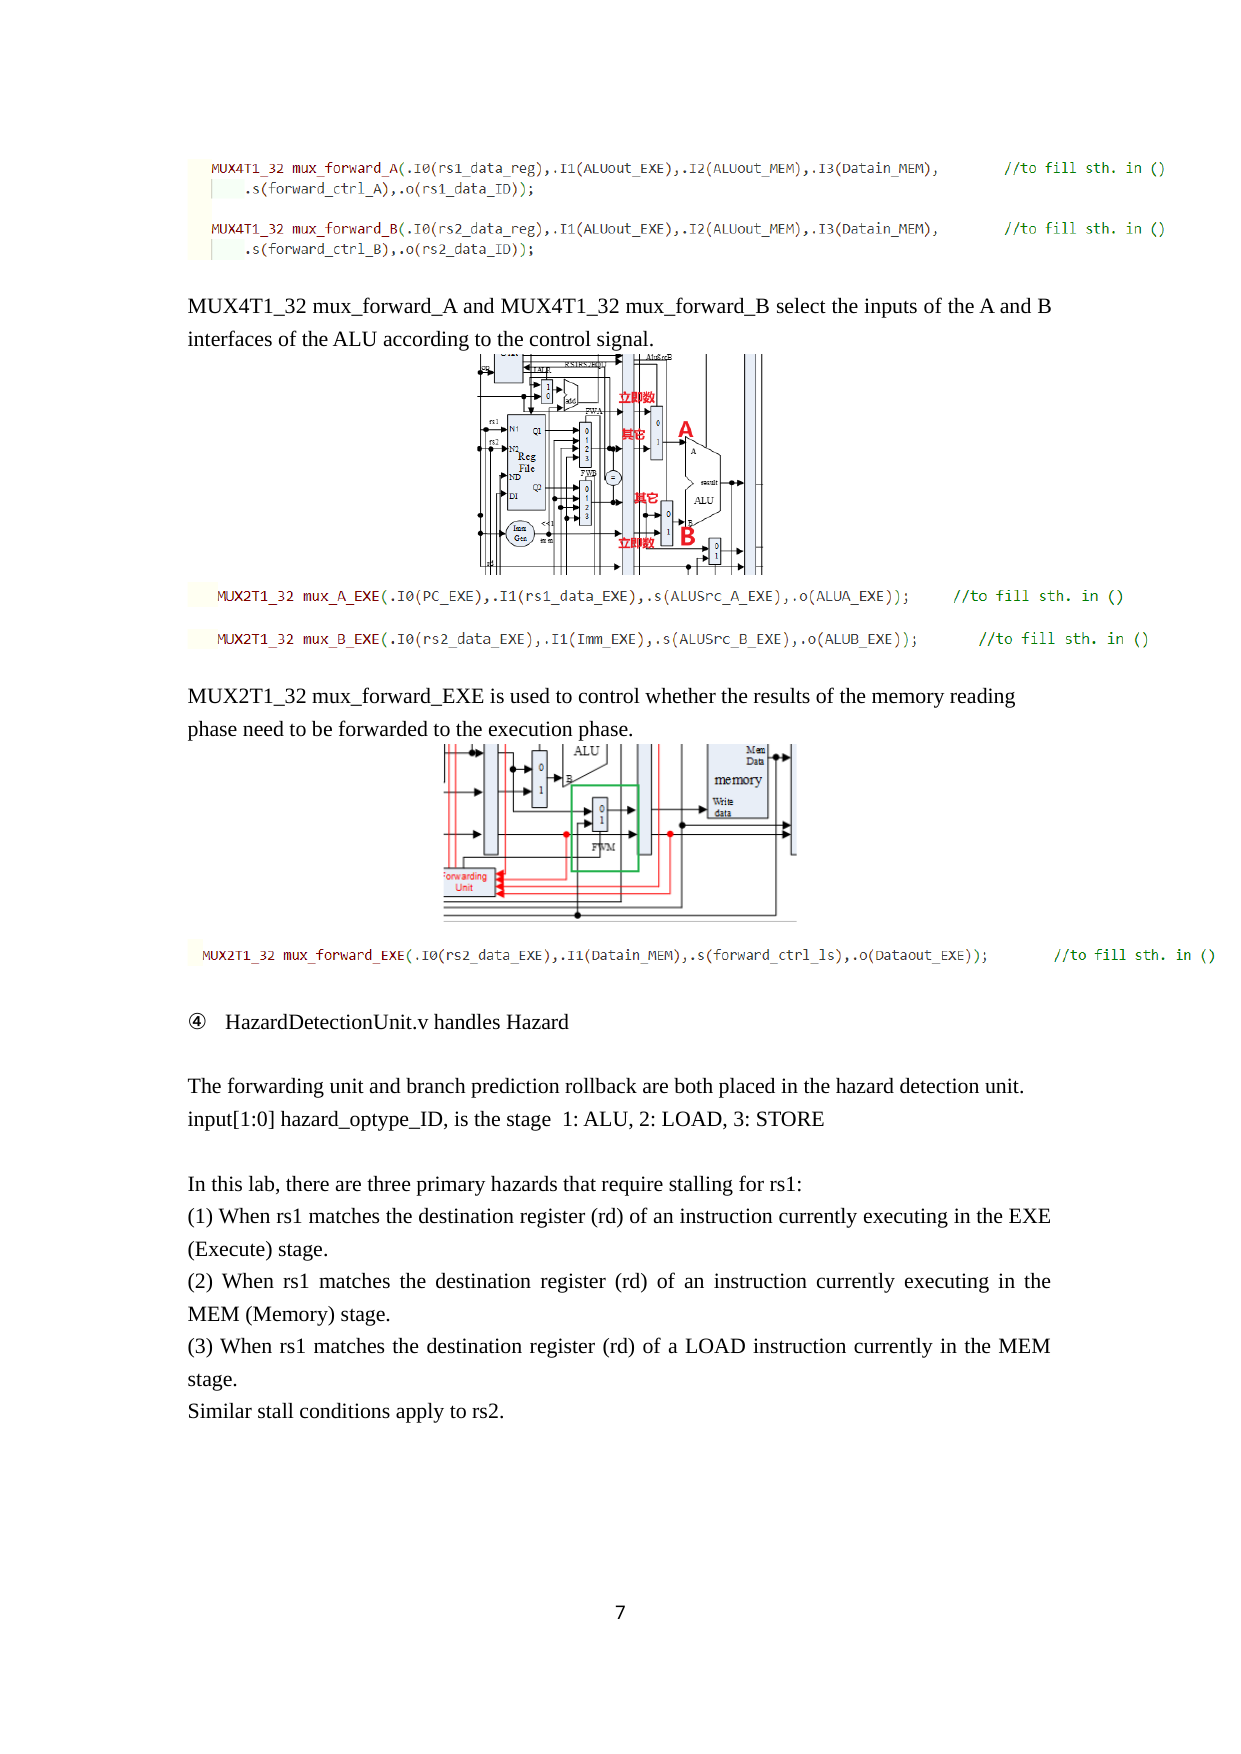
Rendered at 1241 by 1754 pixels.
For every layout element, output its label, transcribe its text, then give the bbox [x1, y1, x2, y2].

text The forwarding unit and branch prediction rollback are both placed in the hazard detection unit. [187, 1070, 1053, 1102]
list HazardDetectionUnit.v handles Hazard [187, 1005, 1053, 1037]
text In this lab, there are three primary hazards that require stalling for rs1: [187, 1167, 1053, 1200]
text input[1:0] hazard_optype_ID, is the stage 1: ALU, 2: LOAD, 3: STORE [187, 1102, 1053, 1135]
picture [477, 354, 764, 575]
picture [187, 939, 1226, 976]
text MUX2T1_32 mux_forward_EXE is used to control whether the results of the memory reading phase need to be forwarded to the execution phase. [187, 680, 1053, 745]
text MUX4T1_32 mux_forward_A and MUX4T1_32 mux_forward_B select the inputs of the A and B interfaces of the ALU according to the control signal. [187, 290, 1053, 355]
text (1) When rs1 matches the destination register (rd) of an instruction currently executing in the EXE (Execute) stage. [187, 1200, 1053, 1265]
text (3) When rs1 matches the destination register (rd) of a LOAD instruction currently in the MEM stage. [187, 1330, 1053, 1395]
picture [443, 744, 797, 922]
text (2) When rs1 matches the destination register (rd) of an instruction currently executing in the MEM (Memory) stage. [187, 1265, 1053, 1330]
text Similar stall conditions apply to rs2. [187, 1395, 1053, 1427]
picture [187, 159, 1178, 273]
picture [187, 582, 1163, 656]
